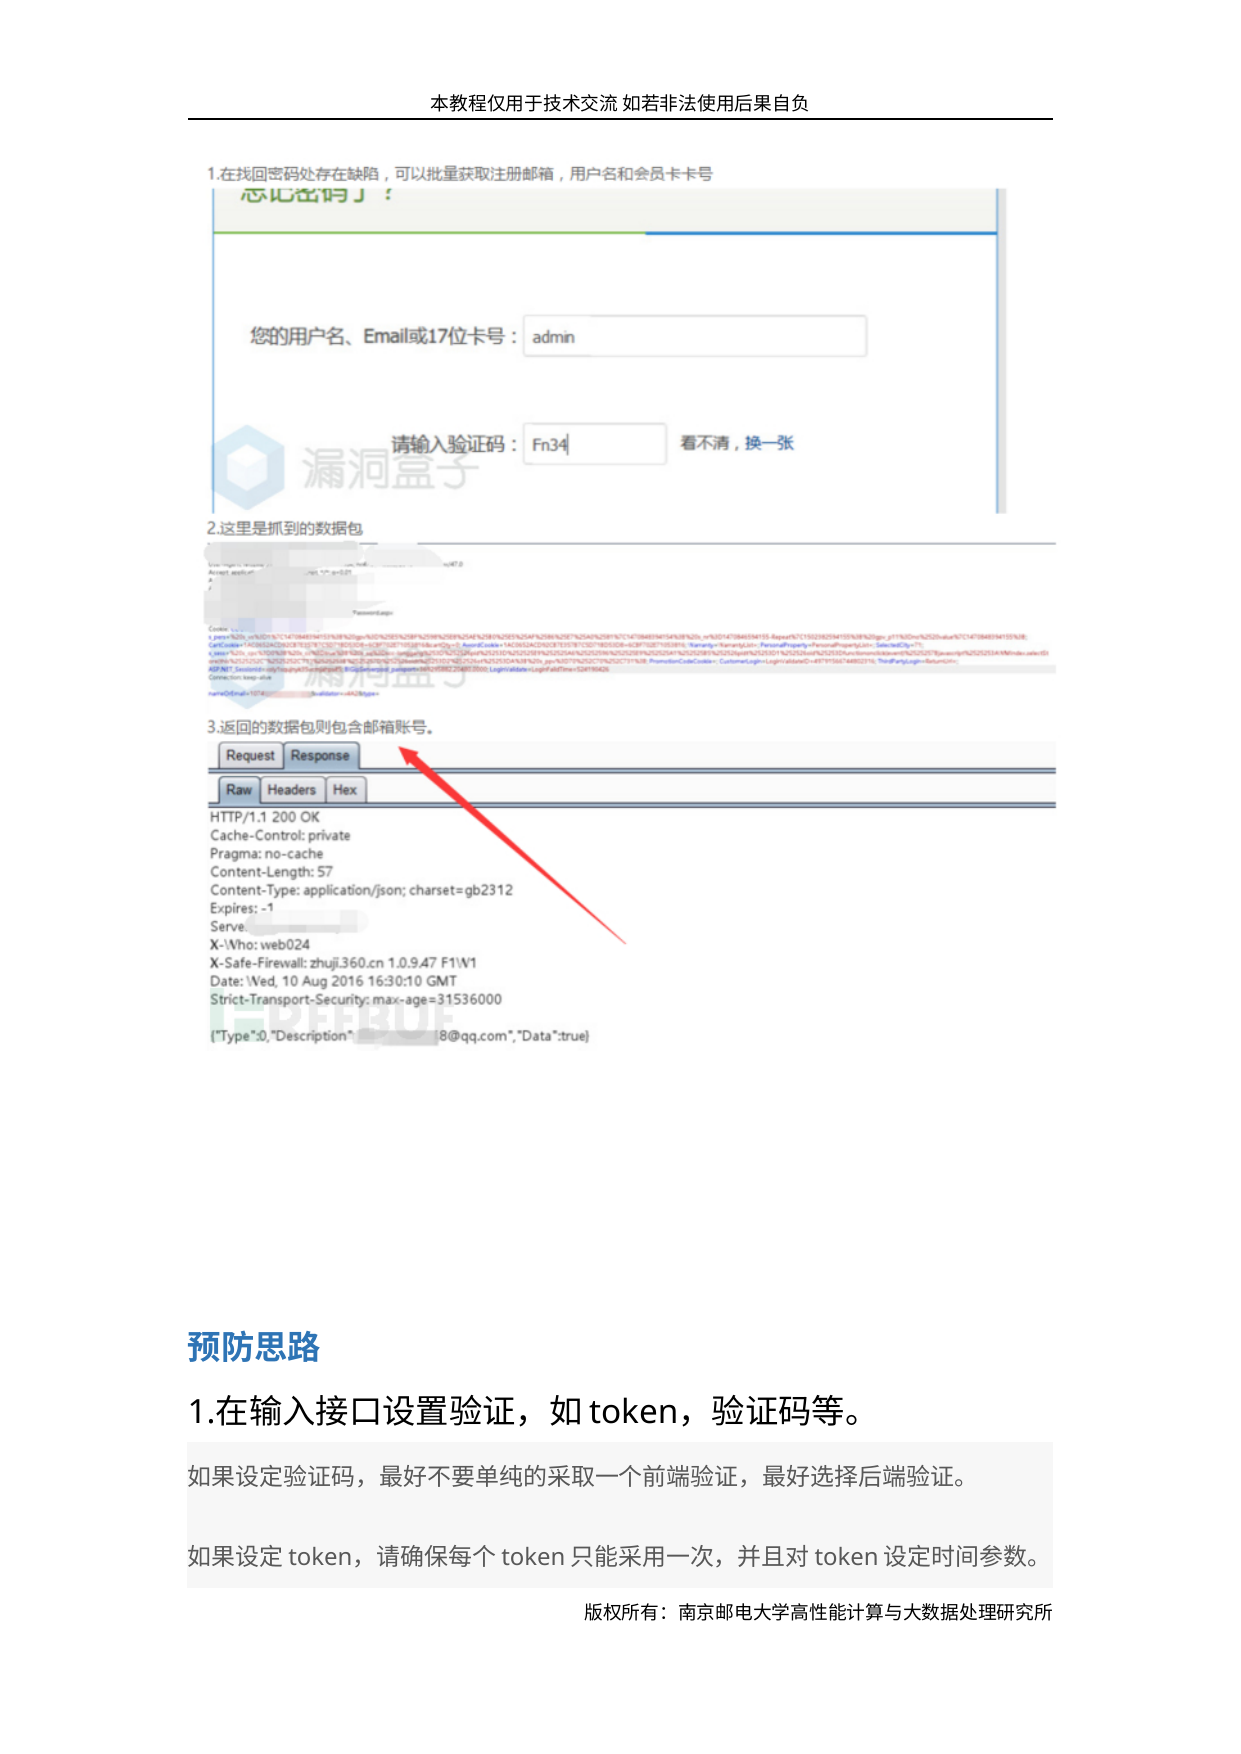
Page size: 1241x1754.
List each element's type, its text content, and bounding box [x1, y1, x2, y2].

text 1.在输入接口设置验证，如token，验证码等。 [187, 1377, 1053, 1442]
picture [187, 158, 1073, 1051]
text 预防思路 [187, 1312, 1053, 1377]
text 如果设定验证码，最好不要单纯的采取一个前端验证，最好选择后端验证。 [187, 1442, 1053, 1507]
text 如果设定token，请确保每个token只能采用一次，并且对token设定时间参数。 [187, 1523, 1053, 1588]
